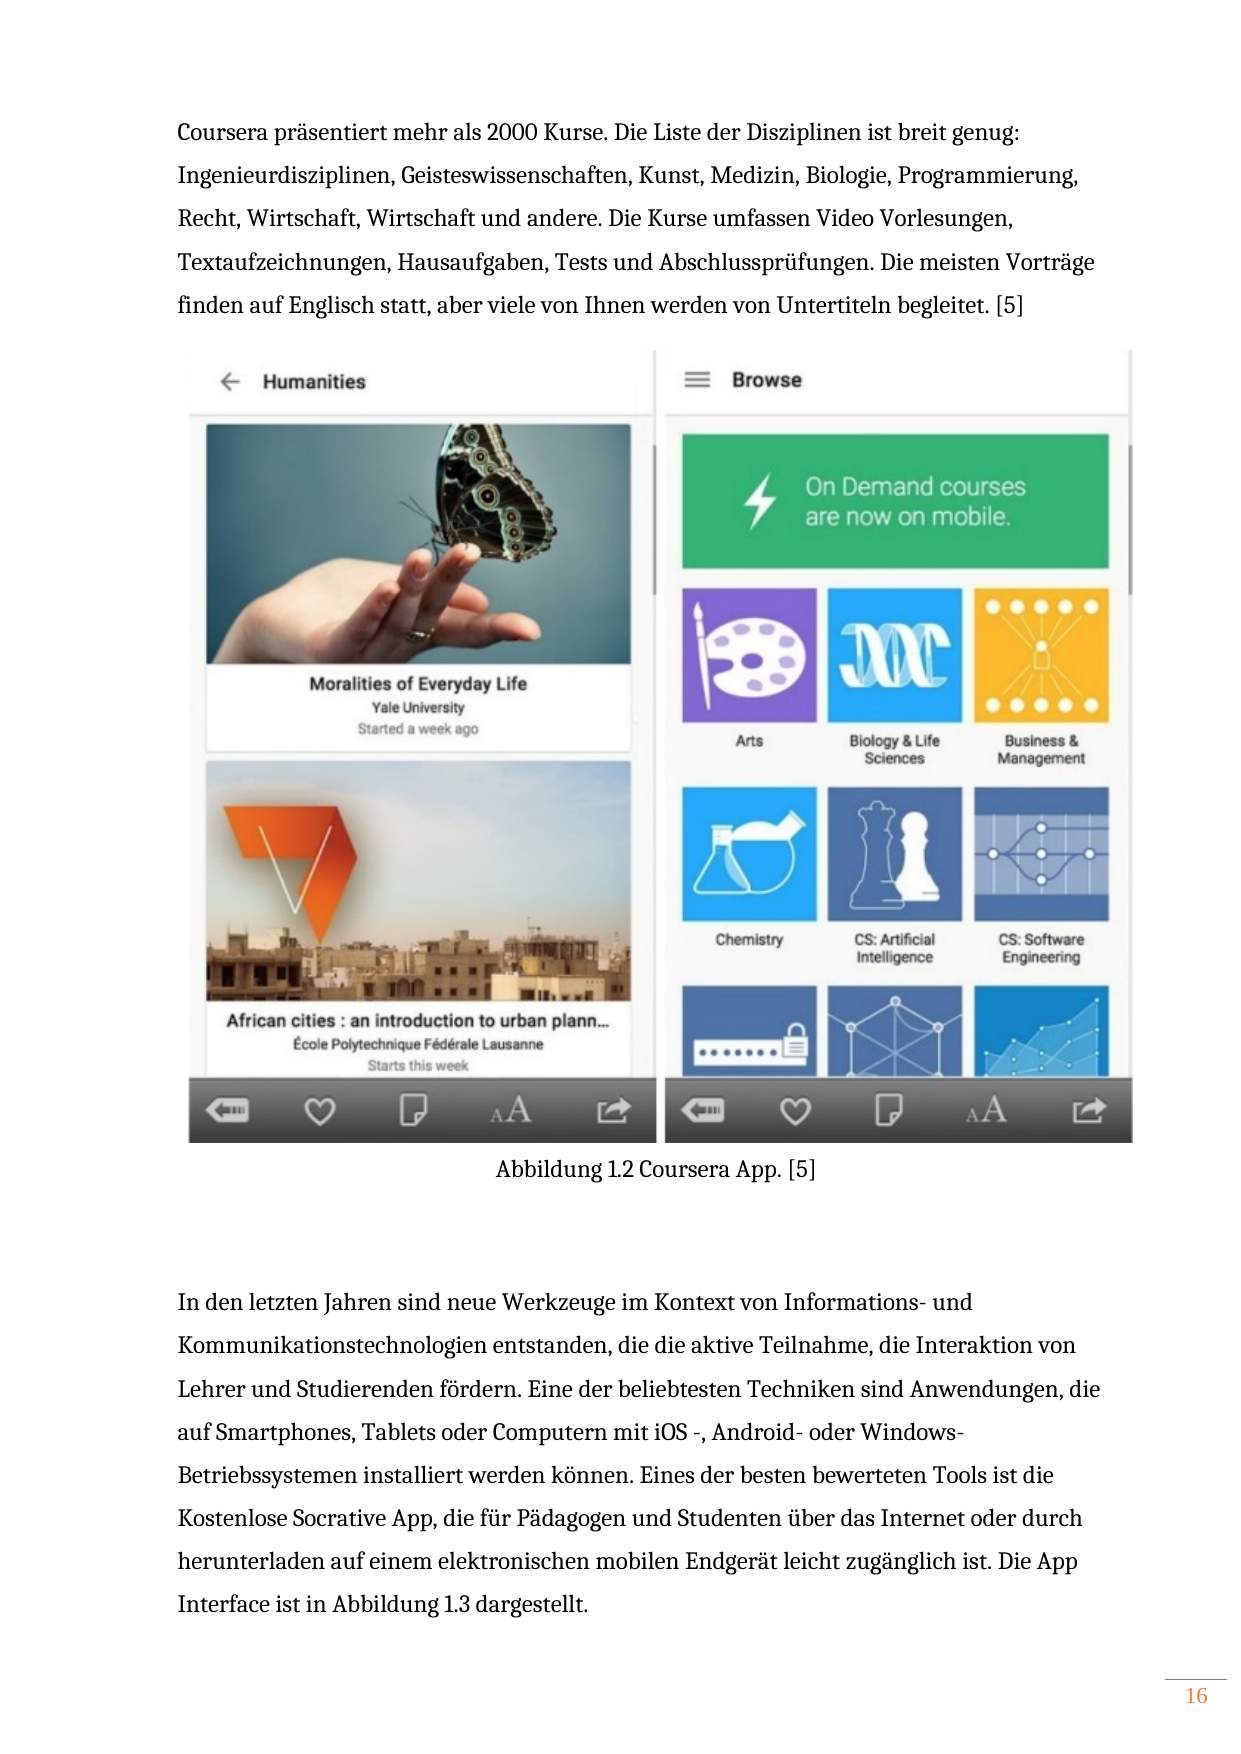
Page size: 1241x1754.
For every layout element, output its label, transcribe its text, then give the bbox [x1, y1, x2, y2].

picture [177, 350, 1134, 1142]
text Coursera präsentiert mehr als 2000 Kurse. Die Liste der Disziplinen ist breit genug: Ingenieurdisziplinen, Geisteswissenschaften, Kunst, Medizin, Biologie, Programmierung, Recht, Wirtschaft, Wirtschaft und andere. Die Kurse umfassen Video Vorlesungen, Textaufzeichnungen, Hausaufgaben, Tests und Abschlussprüfungen. Die meisten Vorträge finden auf Englisch statt, aber viele von Ihnen werden von Untertiteln begleitet. [5] [177, 118, 1137, 319]
